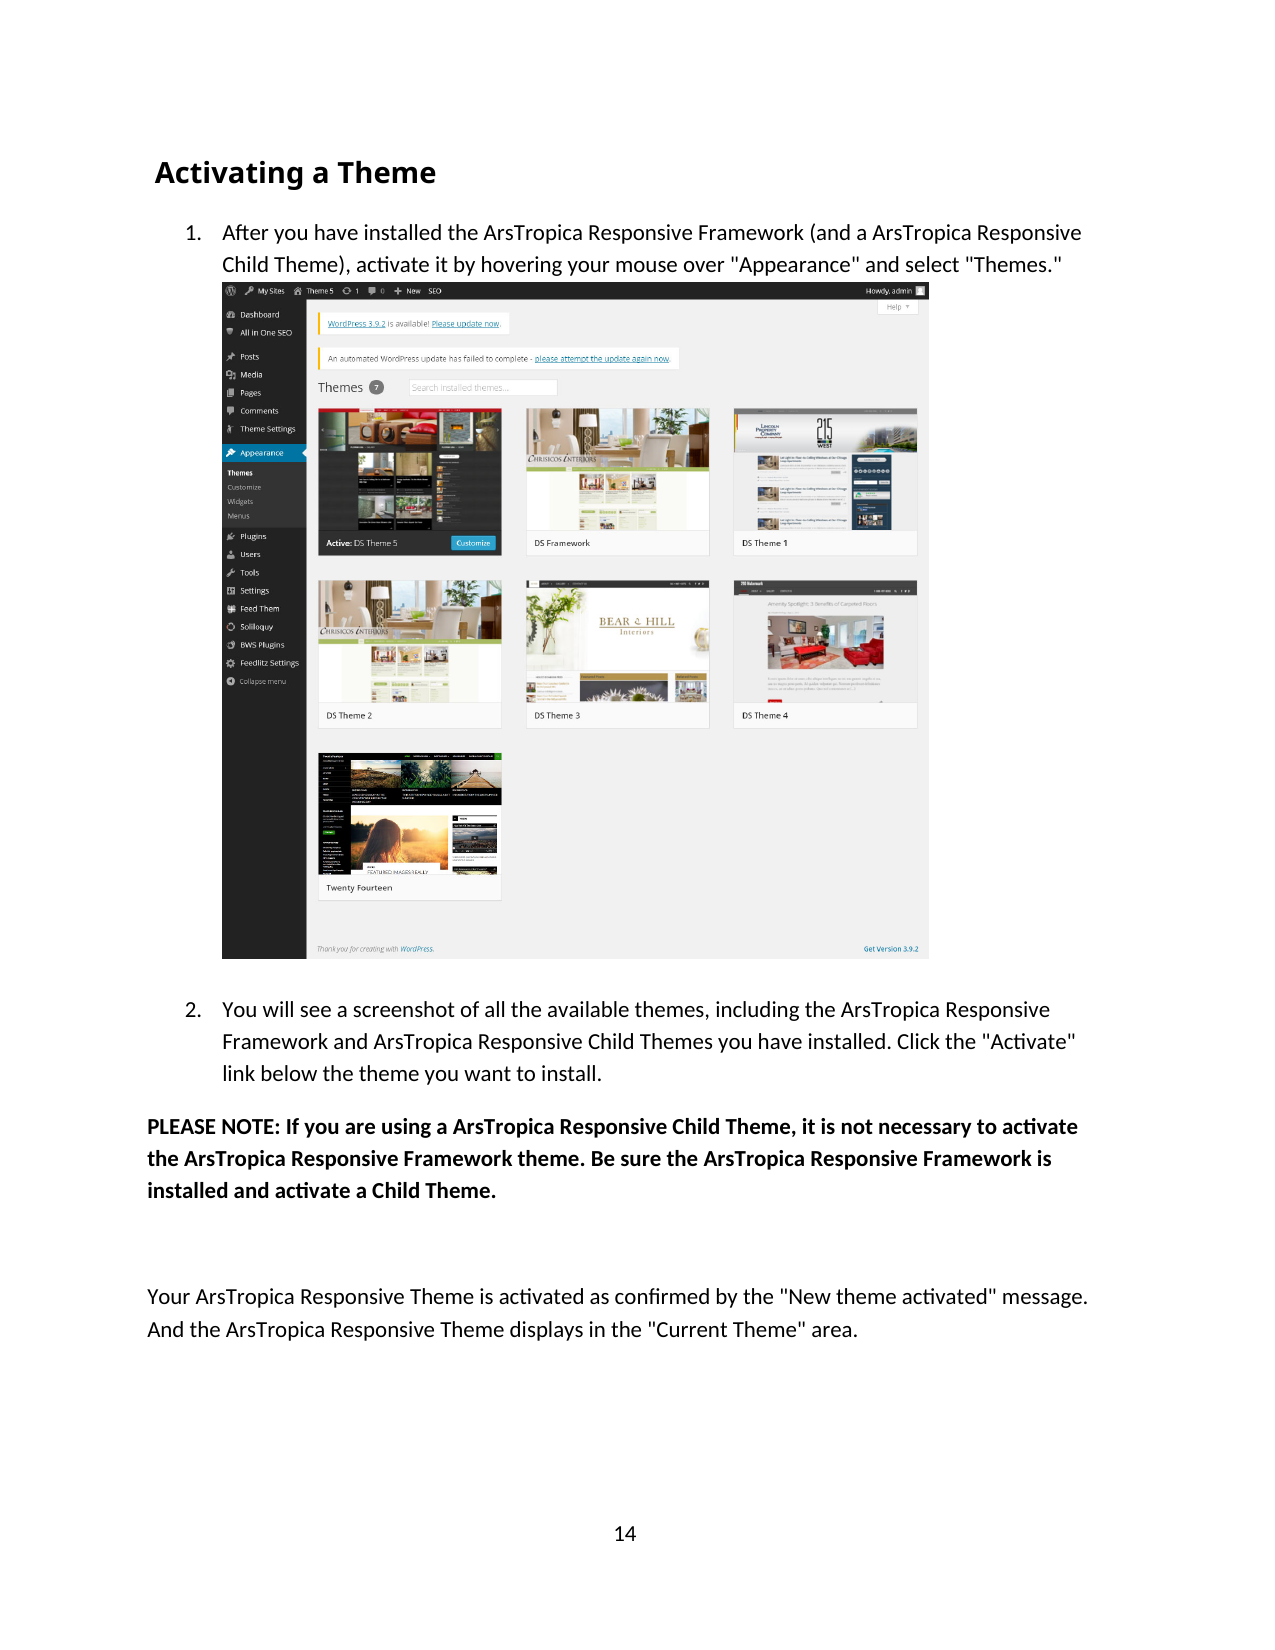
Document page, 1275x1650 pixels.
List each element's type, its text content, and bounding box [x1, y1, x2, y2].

list After you have installed the ArsTropica Responsive Framework (and a ArsTropica Responsive Child Theme), activate it by hovering your mouse over "Appearance" and select "Themes." [184, 218, 1102, 278]
text PLEASE NOTE: If you are using a ArsTropica Responsive Child Theme, it is not necessary to activate the ArsTropica Responsive Framework theme. Be sure the ArsTropica Responsive Framework is installed and activate a Child Theme. [147, 1112, 1102, 1204]
subtitle Activating a Theme [147, 152, 1102, 192]
list You will see a screenshot of all the available themes, including the ArsTropica Responsive Framework and ArsTropica Responsive Child Themes you have installed. Click the "Activate" link below the theme you want to install. [184, 995, 1102, 1087]
picture [222, 282, 929, 959]
text Your ArsTropica Responsive Theme is activated as confirmed by the "New theme activated" message. And the ArsTropica Responsive Theme displays in the "Current Theme" area. [147, 1282, 1102, 1343]
